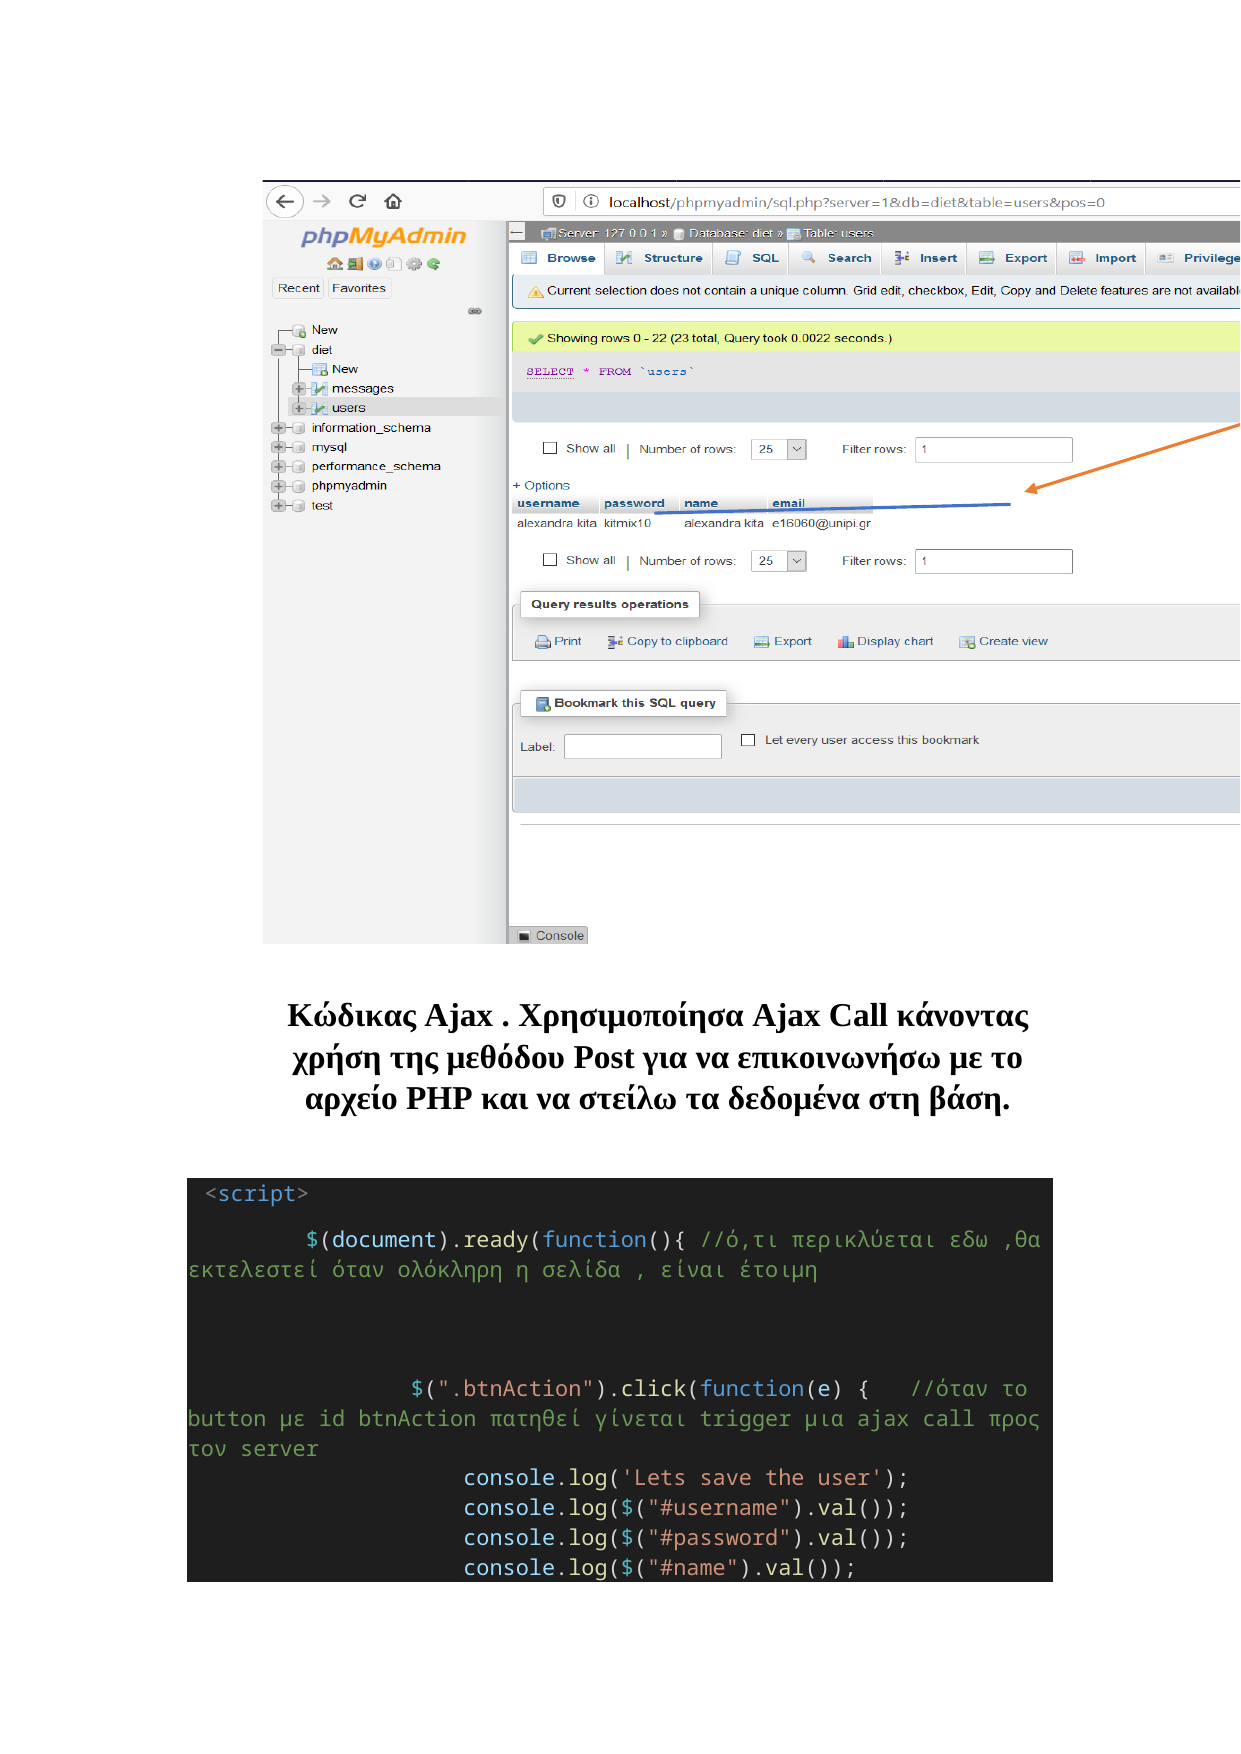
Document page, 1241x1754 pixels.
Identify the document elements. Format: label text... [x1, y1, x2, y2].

text console.log($("#username").val()); [187, 1492, 1053, 1522]
text $(document).ready(function(){ //ό,τι περικλύεται εδω ,θα εκτελεστεί όταν ολόκληρη η σελίδα , είναι έτοιμη [187, 1224, 1053, 1284]
list Κώδικας Αjax . Χρησιμοποίησα Ajax Call κάνοντας χρήση της μεθόδου Post για να επικοινωνήσω με το αρχείο PHP και να στείλω τα δεδομένα στη βάση. [262, 996, 1053, 1117]
text console.log($("#password").val()); [187, 1522, 1053, 1552]
text console.log($("#name").val()); [187, 1552, 1053, 1582]
text <script> [187, 1178, 1053, 1207]
text $(".btnAction").click(function(e) { //όταν το button με id btnAction πατηθεί γίνεται trigger μια ajax call προς τον server [187, 1373, 1053, 1462]
picture [262, 180, 1241, 944]
text console.log('Lets save the user'); [187, 1462, 1053, 1492]
